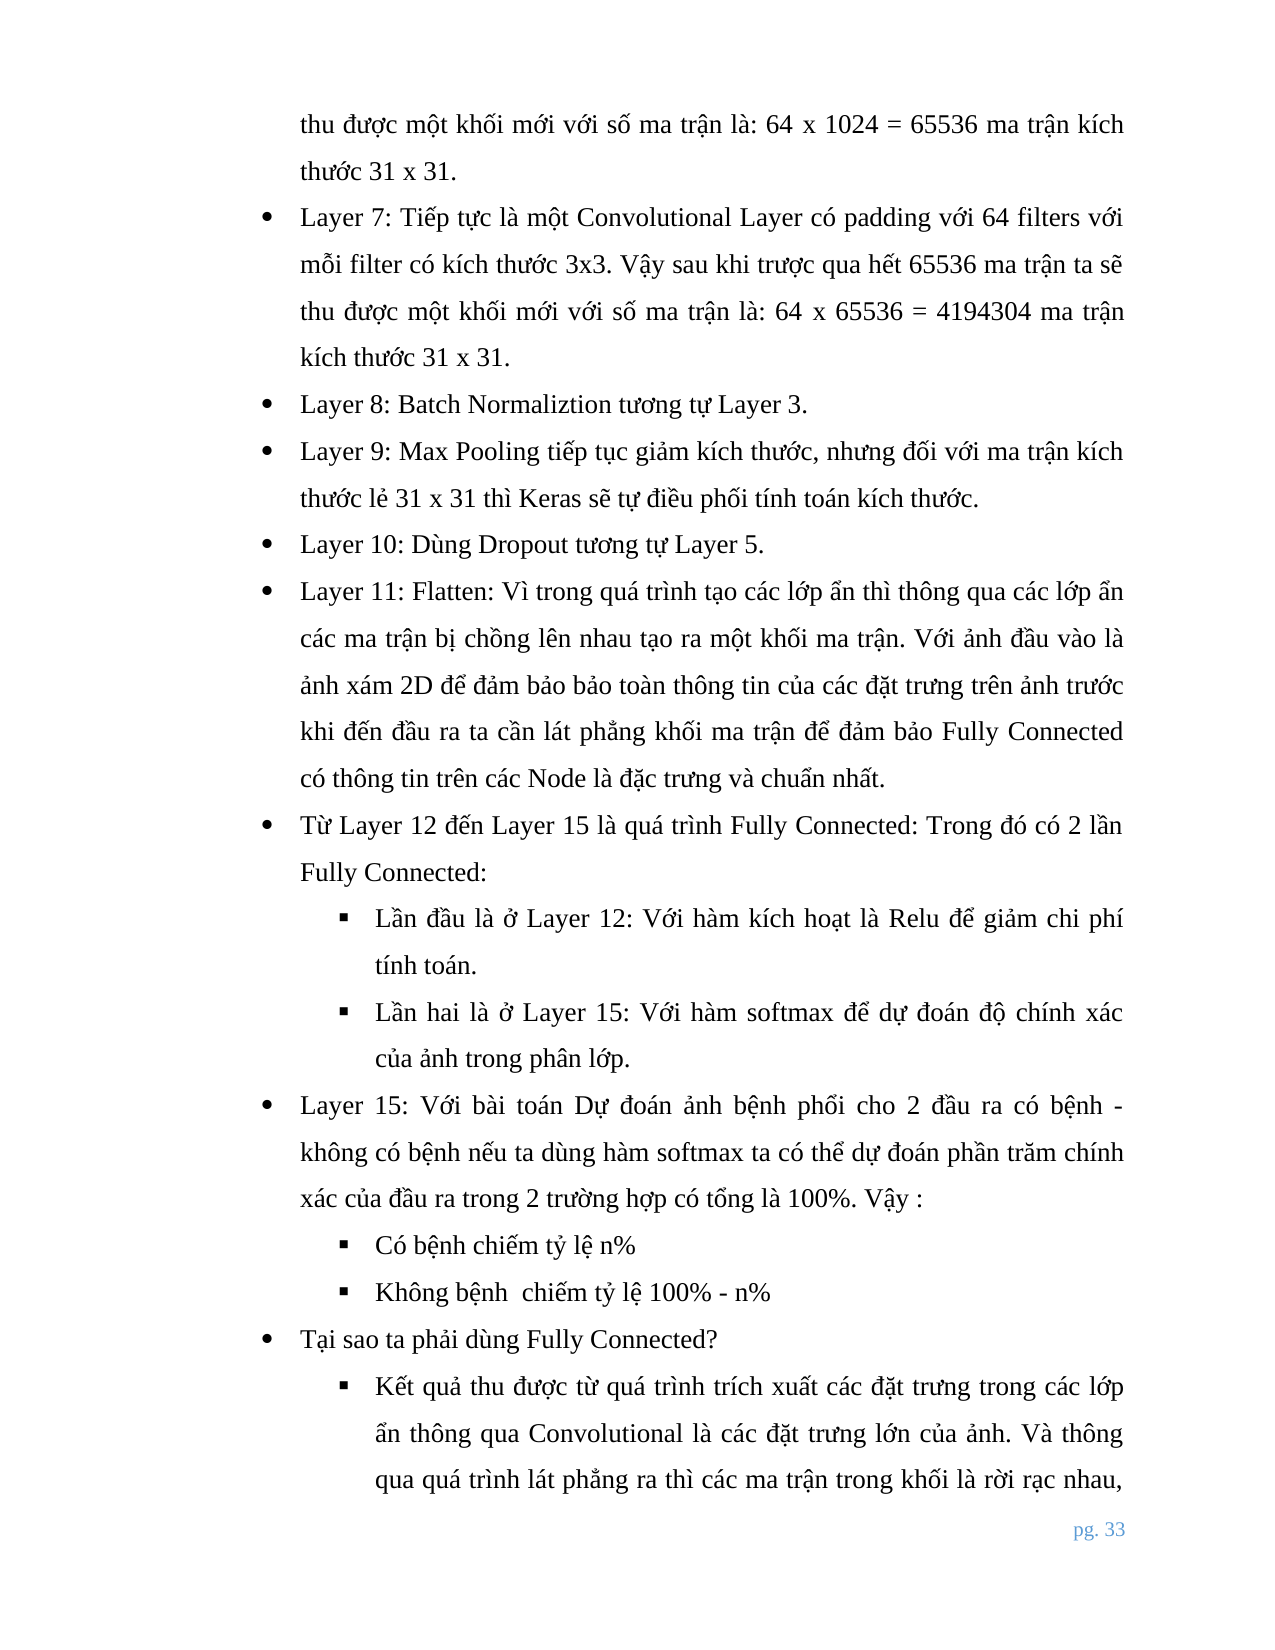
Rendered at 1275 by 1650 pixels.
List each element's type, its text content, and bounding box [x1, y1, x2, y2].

list Layer 15: Với bài toán Dự đoán ảnh bệnh phổi cho 2 đầu ra có bệnh - không có bệnh nếu ta dùng hàm softmax ta có thể dự đoán phần trăm chính xác của đầu ra trong 2 trường hợp có tổng là 100%. Vậy : [262, 1089, 1125, 1214]
list Layer 11: Flatten: Vì trong quá trình tạo các lớp ẩn thì thông qua các lớp ẩn các ma trận bị chồng lên nhau tạo ra một khối ma trận. Với ảnh đầu vào là ảnh xám 2D để đảm bảo bảo toàn thông tin của các đặt trưng trên ảnh trước khi đến đầu ra ta cần lát phẳng khối ma trận để đảm bảo Fully Connected có thông tin trên các Node là đặc trưng và chuẩn nhất. [262, 575, 1125, 793]
list Lần đầu là ở Layer 12: Với hàm kích hoạt là Relu để giảm chi phí tính toán. [337, 902, 1125, 980]
list Từ Layer 12 đến Layer 15 là quá trình Fully Connected: Trong đó có 2 lần Fully Connected: [262, 809, 1125, 887]
list Layer 10: Dùng Dropout tương tự Layer 5. [262, 528, 1125, 560]
list Lần hai là ở Layer 15: Với hàm softmax để dự đoán độ chính xác của ảnh trong phân lớp. [337, 996, 1125, 1074]
list Có bệnh chiếm tỷ lệ n% [337, 1229, 1125, 1261]
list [262, 108, 1125, 186]
list Layer 7: Tiếp tực là một Convolutional Layer có padding với 64 filters với mỗi filter có kích thước 3x3. Vậy sau khi trược qua hết 65536 ma trận ta sẽ thu được một khối mới với số ma trận là: 64 x 65536 = 4194304 ma trận kích thước 31 x 31. [262, 201, 1125, 373]
list Không bệnh chiếm tỷ lệ 100% - n% [337, 1276, 1125, 1307]
list Layer 9: Max Pooling tiếp tục giảm kích thước, nhưng đối với ma trận kích thước lẻ 31 x 31 thì Keras sẽ tự điều phối tính toán kích thước. [262, 435, 1125, 513]
list Tại sao ta phải dùng Fully Connected? [262, 1323, 1125, 1354]
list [337, 1370, 1125, 1494]
list Layer 8: Batch Normaliztion tương tự Layer 3. [262, 388, 1125, 419]
